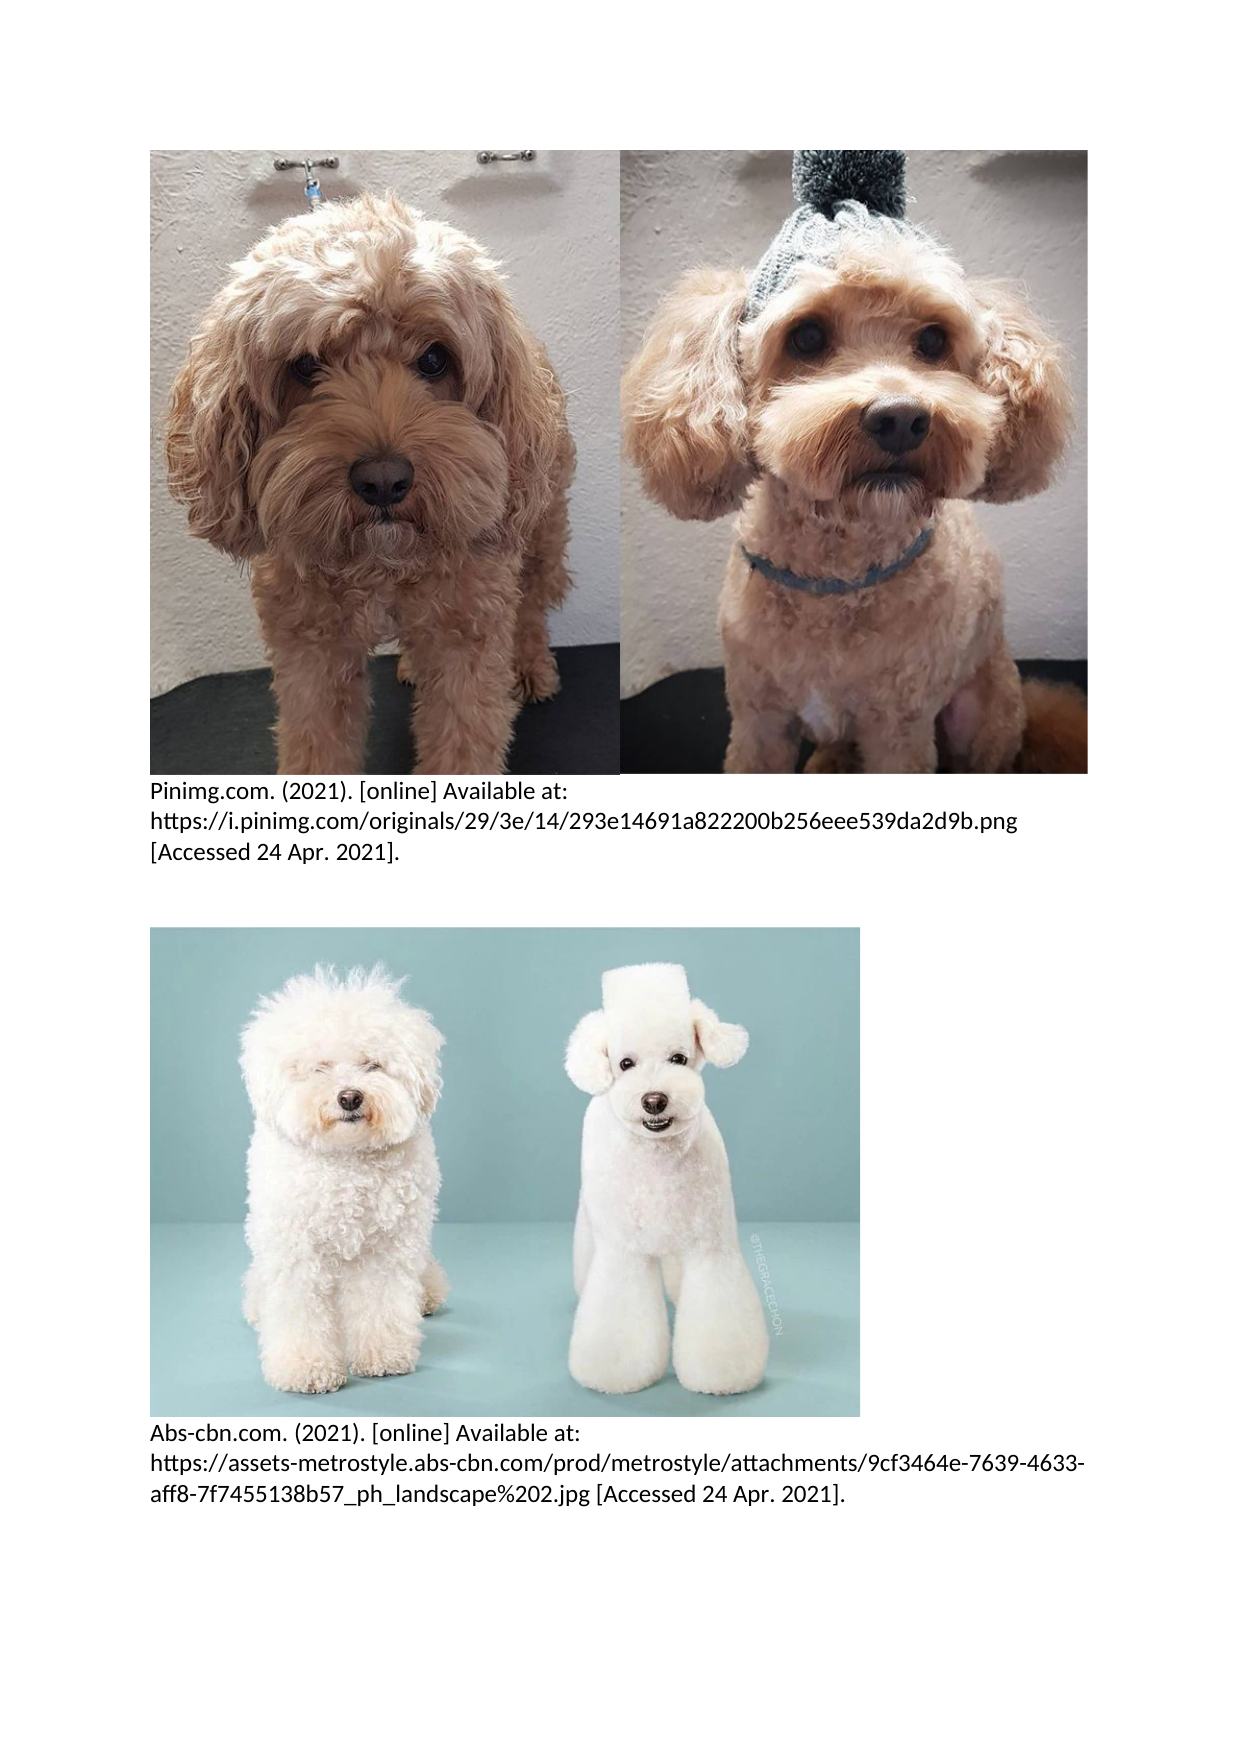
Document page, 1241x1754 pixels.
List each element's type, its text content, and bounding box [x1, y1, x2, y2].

picture [150, 150, 1088, 775]
picture [150, 927, 861, 1417]
text Pinimg.com. (2021). [online] Available at: https://i.pinimg.com/originals/29/3e/14/293e14691a822200b256eee539da2d9b.png [Accessed 24 Apr. 2021]. [150, 775, 1090, 867]
text Abs-cbn.com. (2021). [online] Available at: https://assets-metrostyle.abs-cbn.com/prod/metrostyle/attachments/9cf3464e-7639-4633-aff8-7f7455138b57_ph_landscape%202.jpg [Accessed 24 Apr. 2021]. [150, 1417, 1090, 1508]
